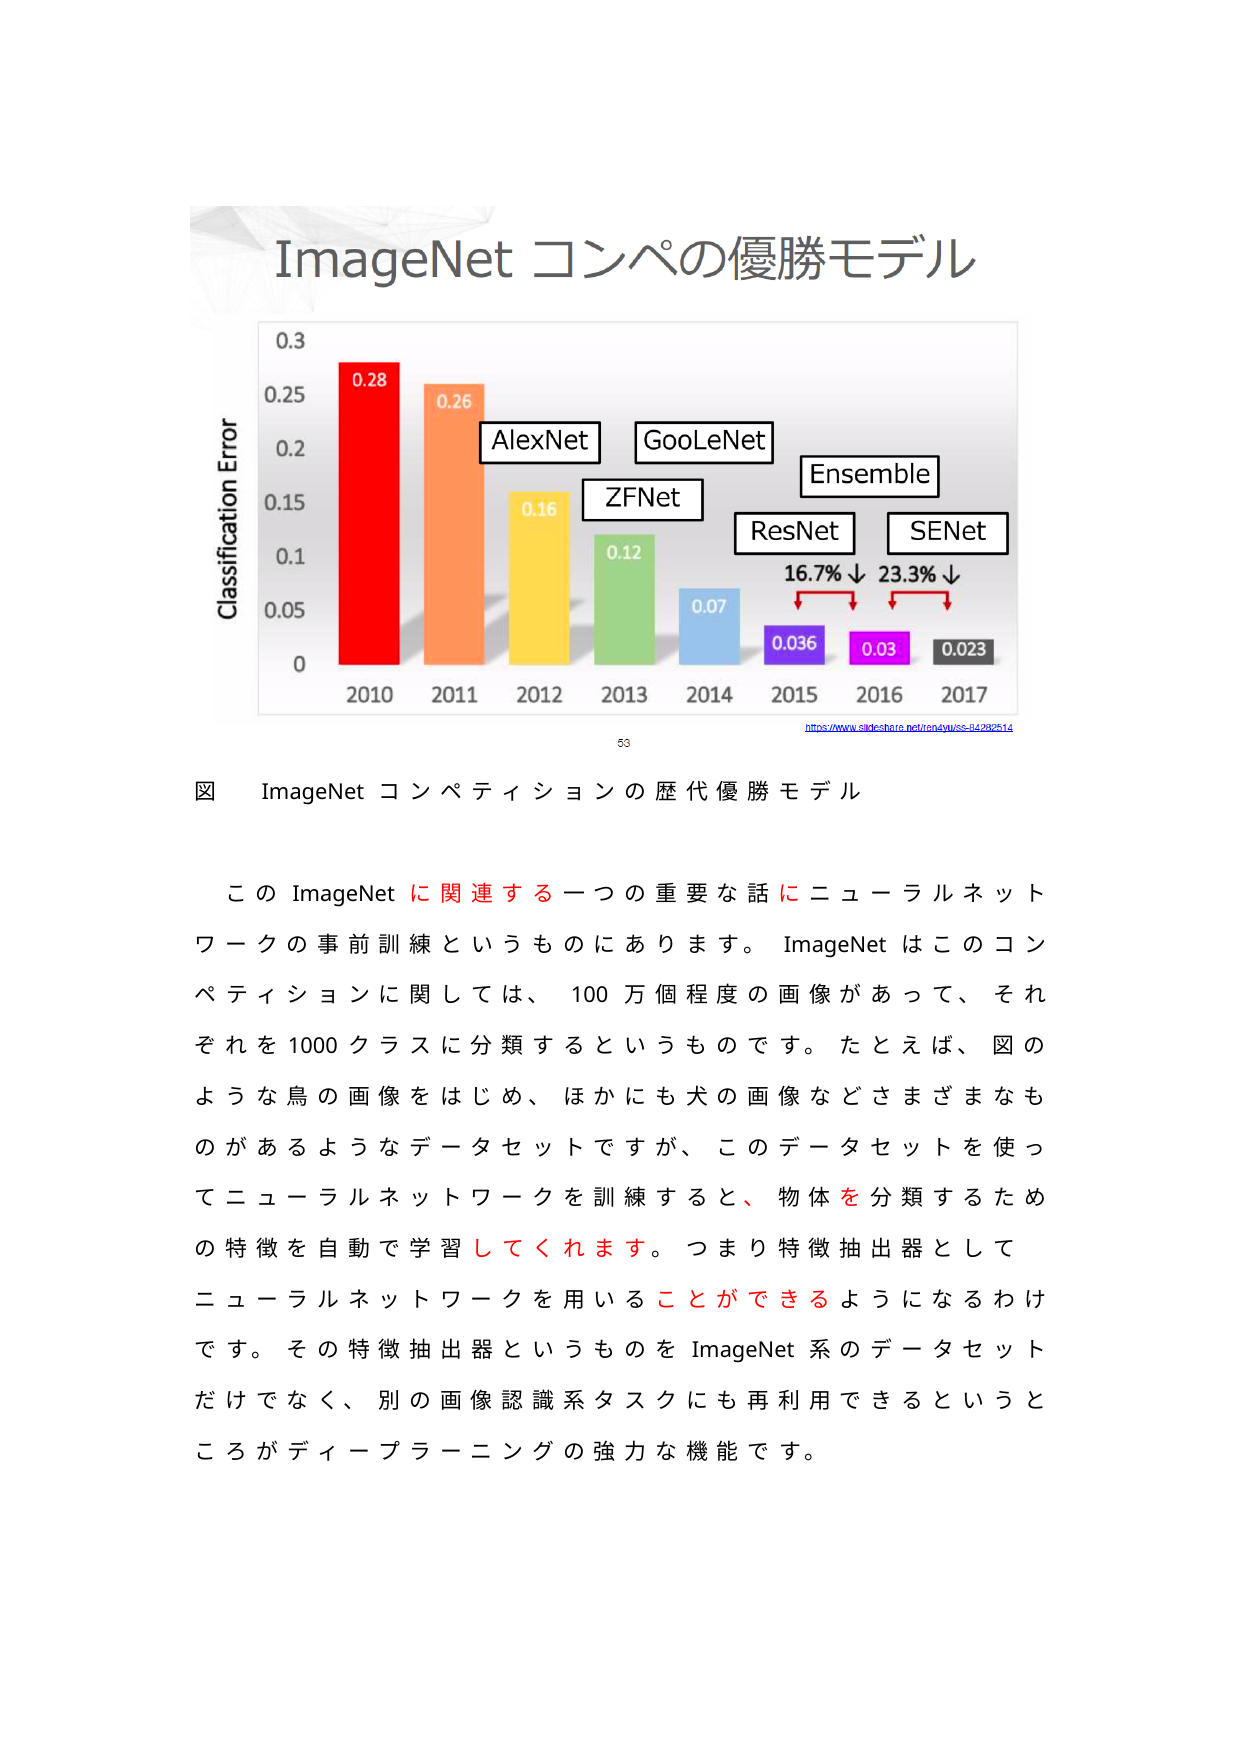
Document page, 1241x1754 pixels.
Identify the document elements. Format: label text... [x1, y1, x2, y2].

text 図 ImageNetコンペティションの歴代優勝モデル [190, 765, 1050, 816]
picture [190, 206, 1076, 748]
text このImageNetに関連する一つの重要な話にニューラルネットワークの事前訓練というものにあります。ImageNetはこのコンペティションに関しては、100万個程度の画像があって、それぞれを1000クラスに分類するというものです。たとえば、図のような鳥の画像をはじめ、ほかにも犬の画像などさまざまなものがあるようなデータセットですが、このデータセットを使ってニューラルネットワークを訓練すると、物体を分類するための特徴を自動で学習してくれます。つまり特徴抽出器としてニューラルネットワークを用いることができるようになるわけです。その特徴抽出器というものをImageNet系のデータセットだけでなく、別の画像認識系タスクにも再利用できるというところがディープラーニングの強力な機能です。 [190, 866, 1050, 1475]
